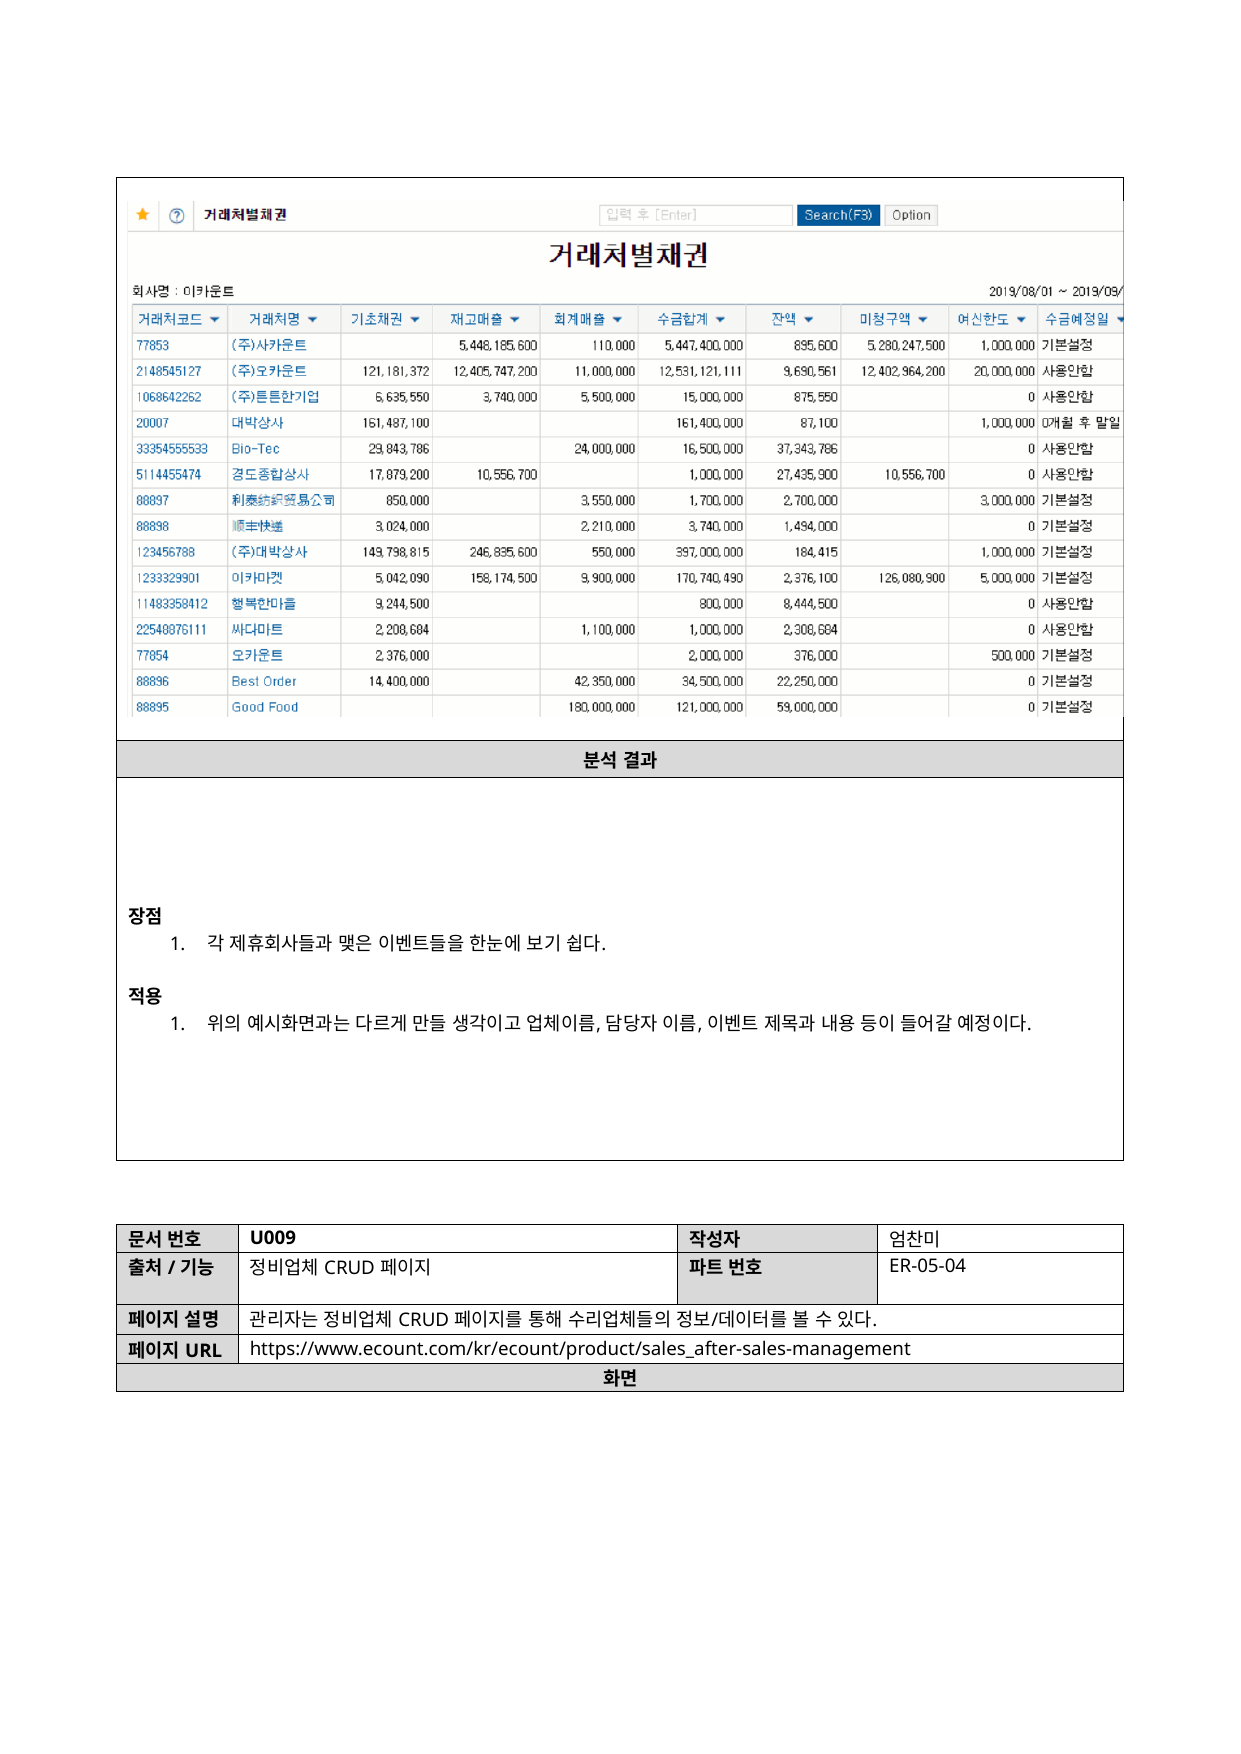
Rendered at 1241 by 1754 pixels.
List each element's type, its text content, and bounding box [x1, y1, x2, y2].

table_cell 페이지 설명 [117, 1305, 238, 1334]
table_cell 파트 번호 [678, 1253, 877, 1304]
table_cell ER-05-04 [878, 1253, 1123, 1304]
table_cell 장점 각 제휴회사들과 맺은 이벤트들을 한눈에 보기 쉽다. 적용 위의 예시화면과는 다르게 만들 생각이고 업체이름, 담당자 이름, 이벤트 제목과 내용 등이 들어갈 예정이다. [117, 778, 1123, 1160]
table_cell 관리자는 정비업체 CRUD 페이지를 통해 수리업체들의 정보/데이터를 볼 수 있다. [239, 1305, 1123, 1334]
table_cell 출처 / 기능 [117, 1253, 238, 1304]
table_header U009 [239, 1225, 677, 1252]
table_header 작성자 [678, 1225, 877, 1252]
table_cell https://www.ecount.com/kr/ecount/product/sales_after-sales-management [239, 1335, 1123, 1363]
table_header 문서 번호 [117, 1225, 238, 1252]
picture [127, 201, 1124, 717]
table_cell [117, 178, 1123, 740]
table_cell 화면 [117, 1364, 1123, 1391]
table_header 엄찬미 [878, 1225, 1123, 1252]
table_cell 정비업체 CRUD 페이지 [239, 1253, 677, 1304]
table_cell 페이지 URL [117, 1335, 238, 1363]
table_cell 분석 결과 [117, 741, 1123, 777]
